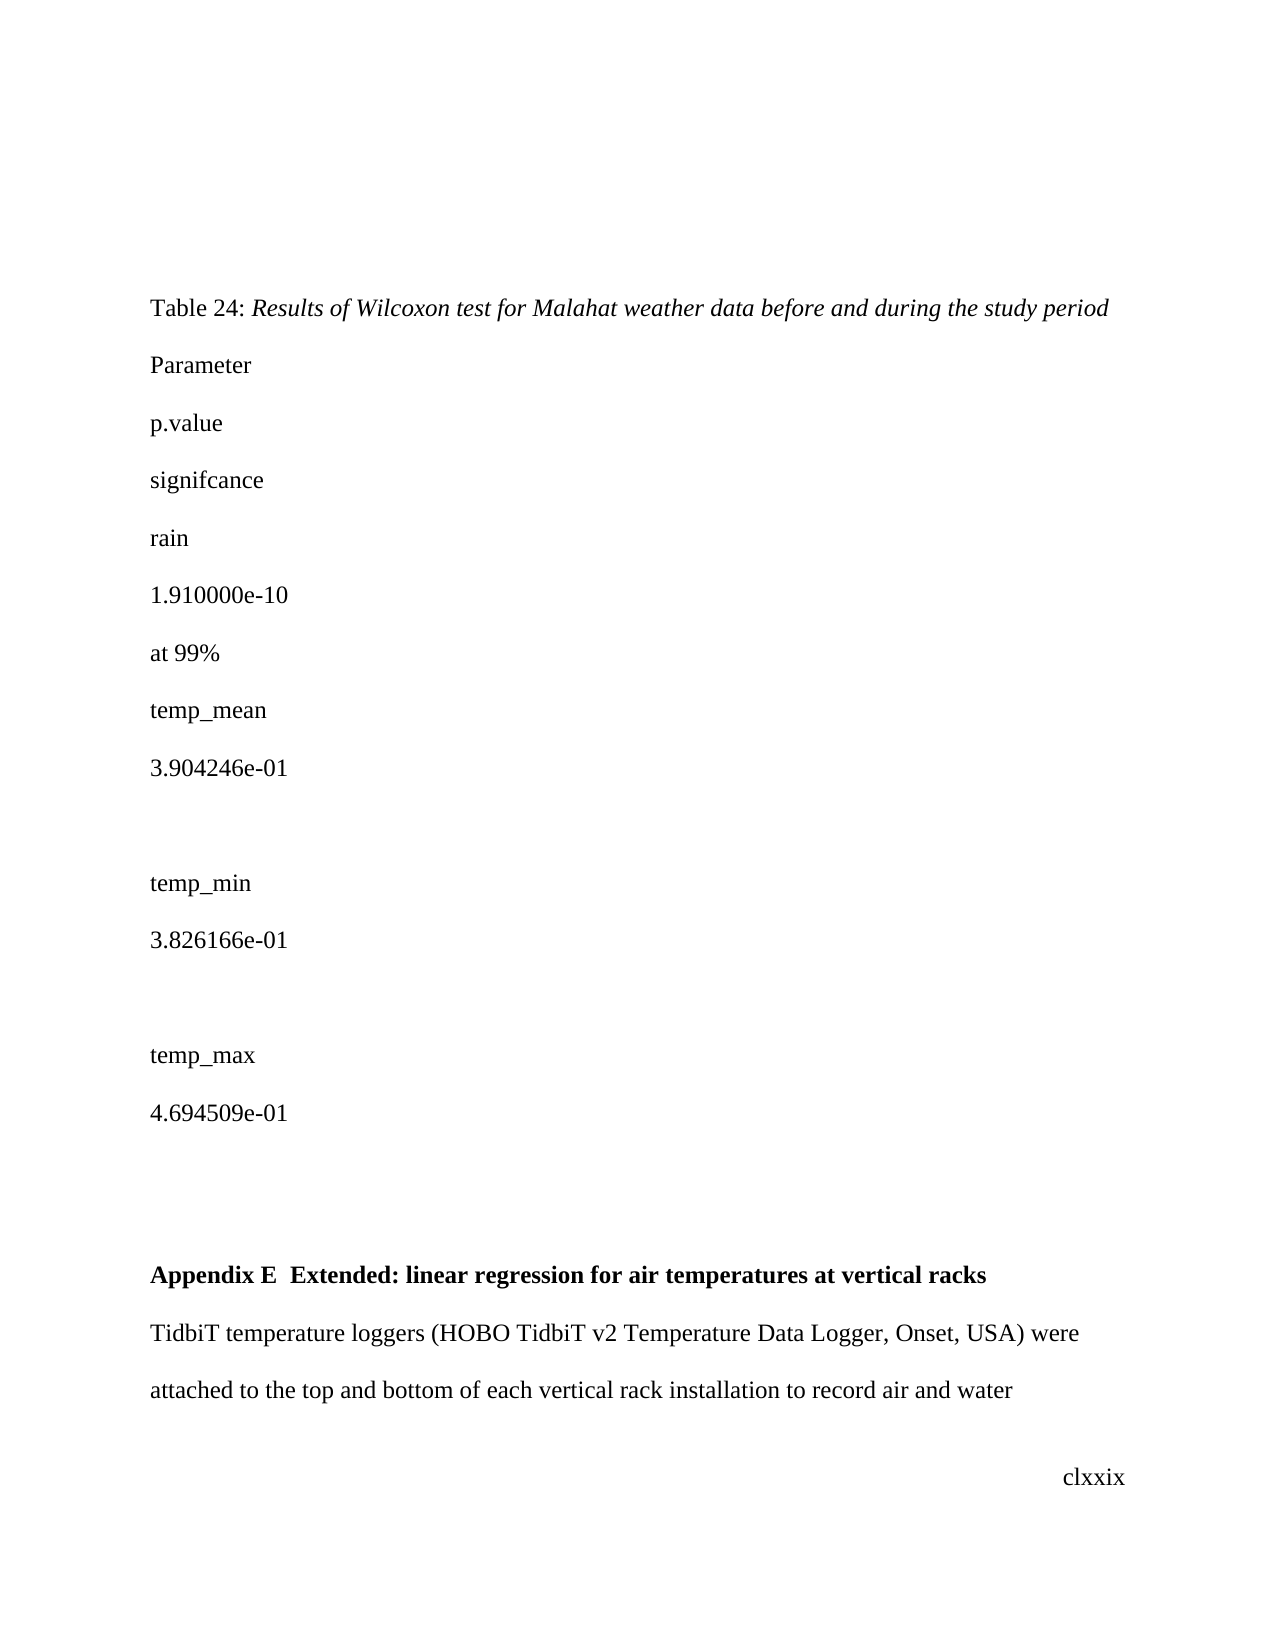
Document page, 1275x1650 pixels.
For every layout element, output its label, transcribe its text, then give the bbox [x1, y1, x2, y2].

subtitle Extended: linear regression for air temperatures at vertical racks [150, 1260, 1125, 1289]
